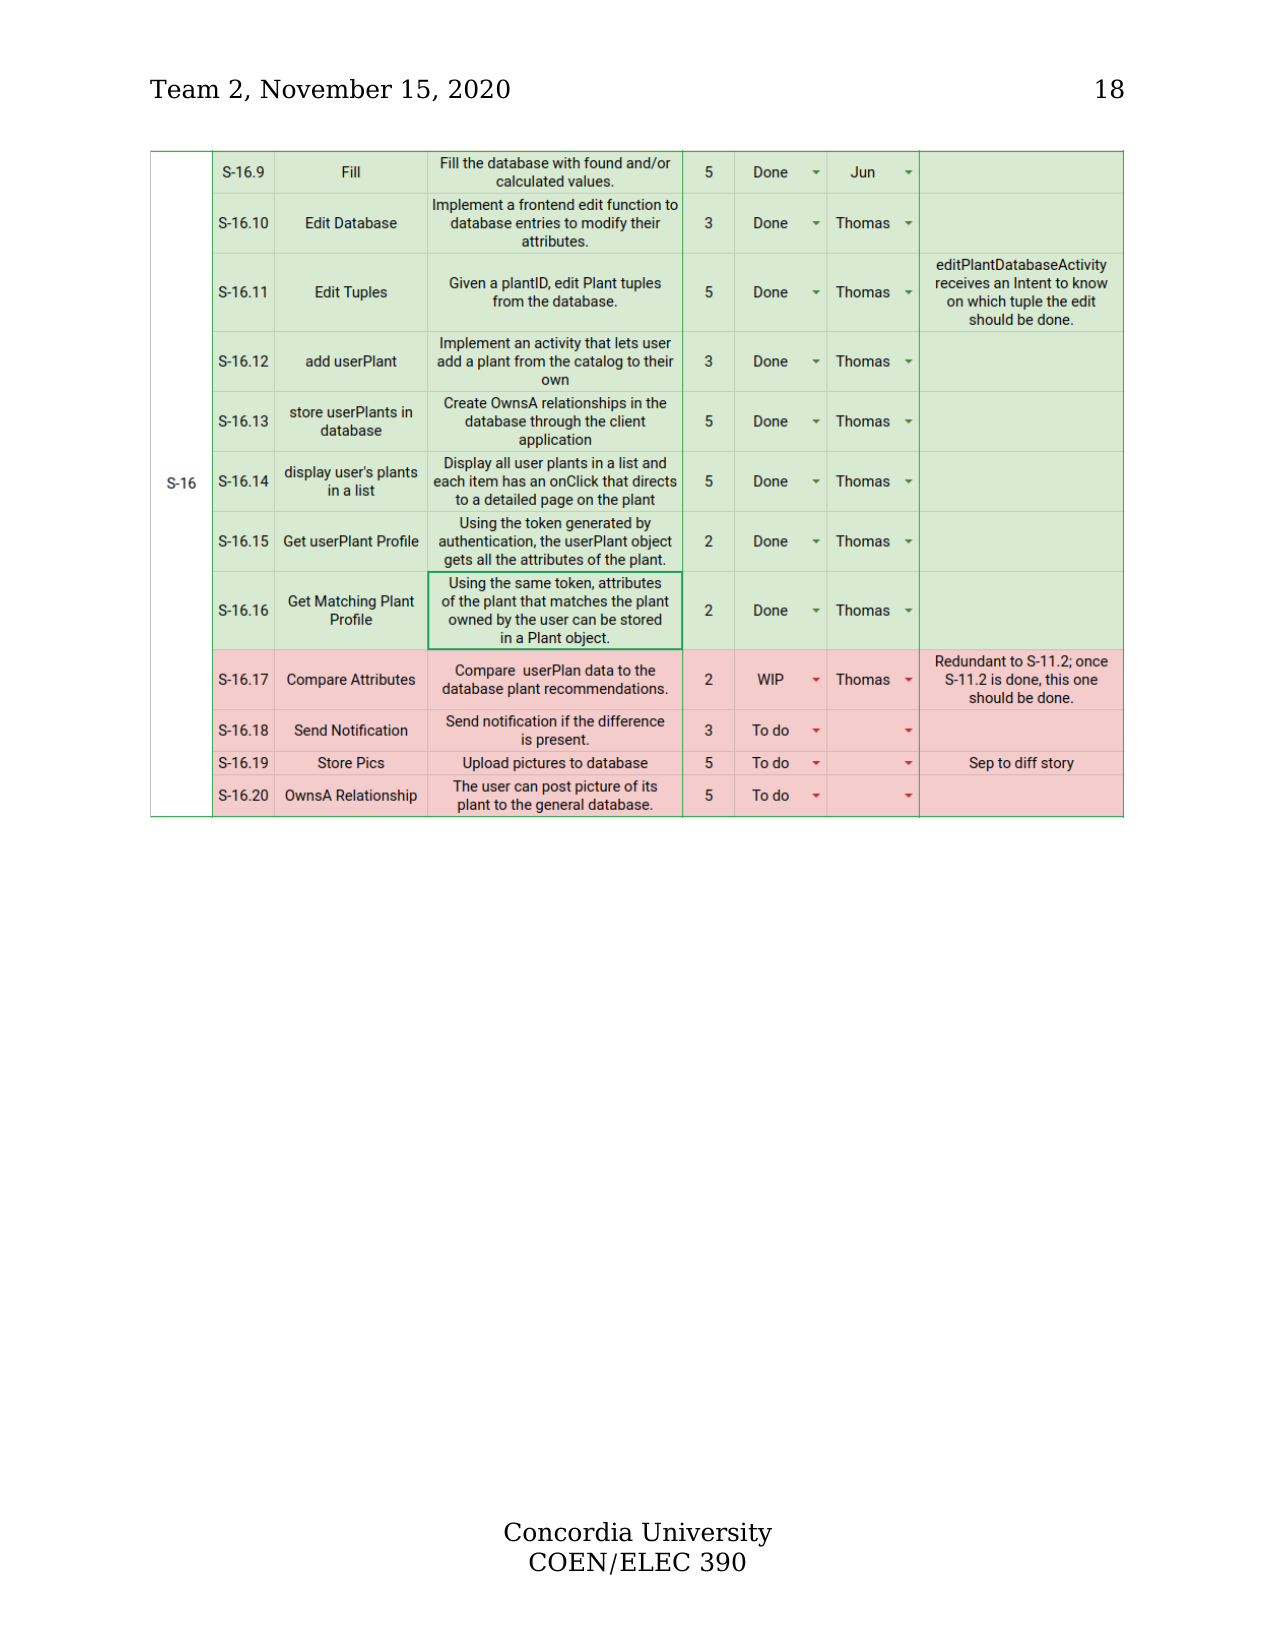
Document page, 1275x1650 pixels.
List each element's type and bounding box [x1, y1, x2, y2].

picture [150, 150, 1125, 818]
